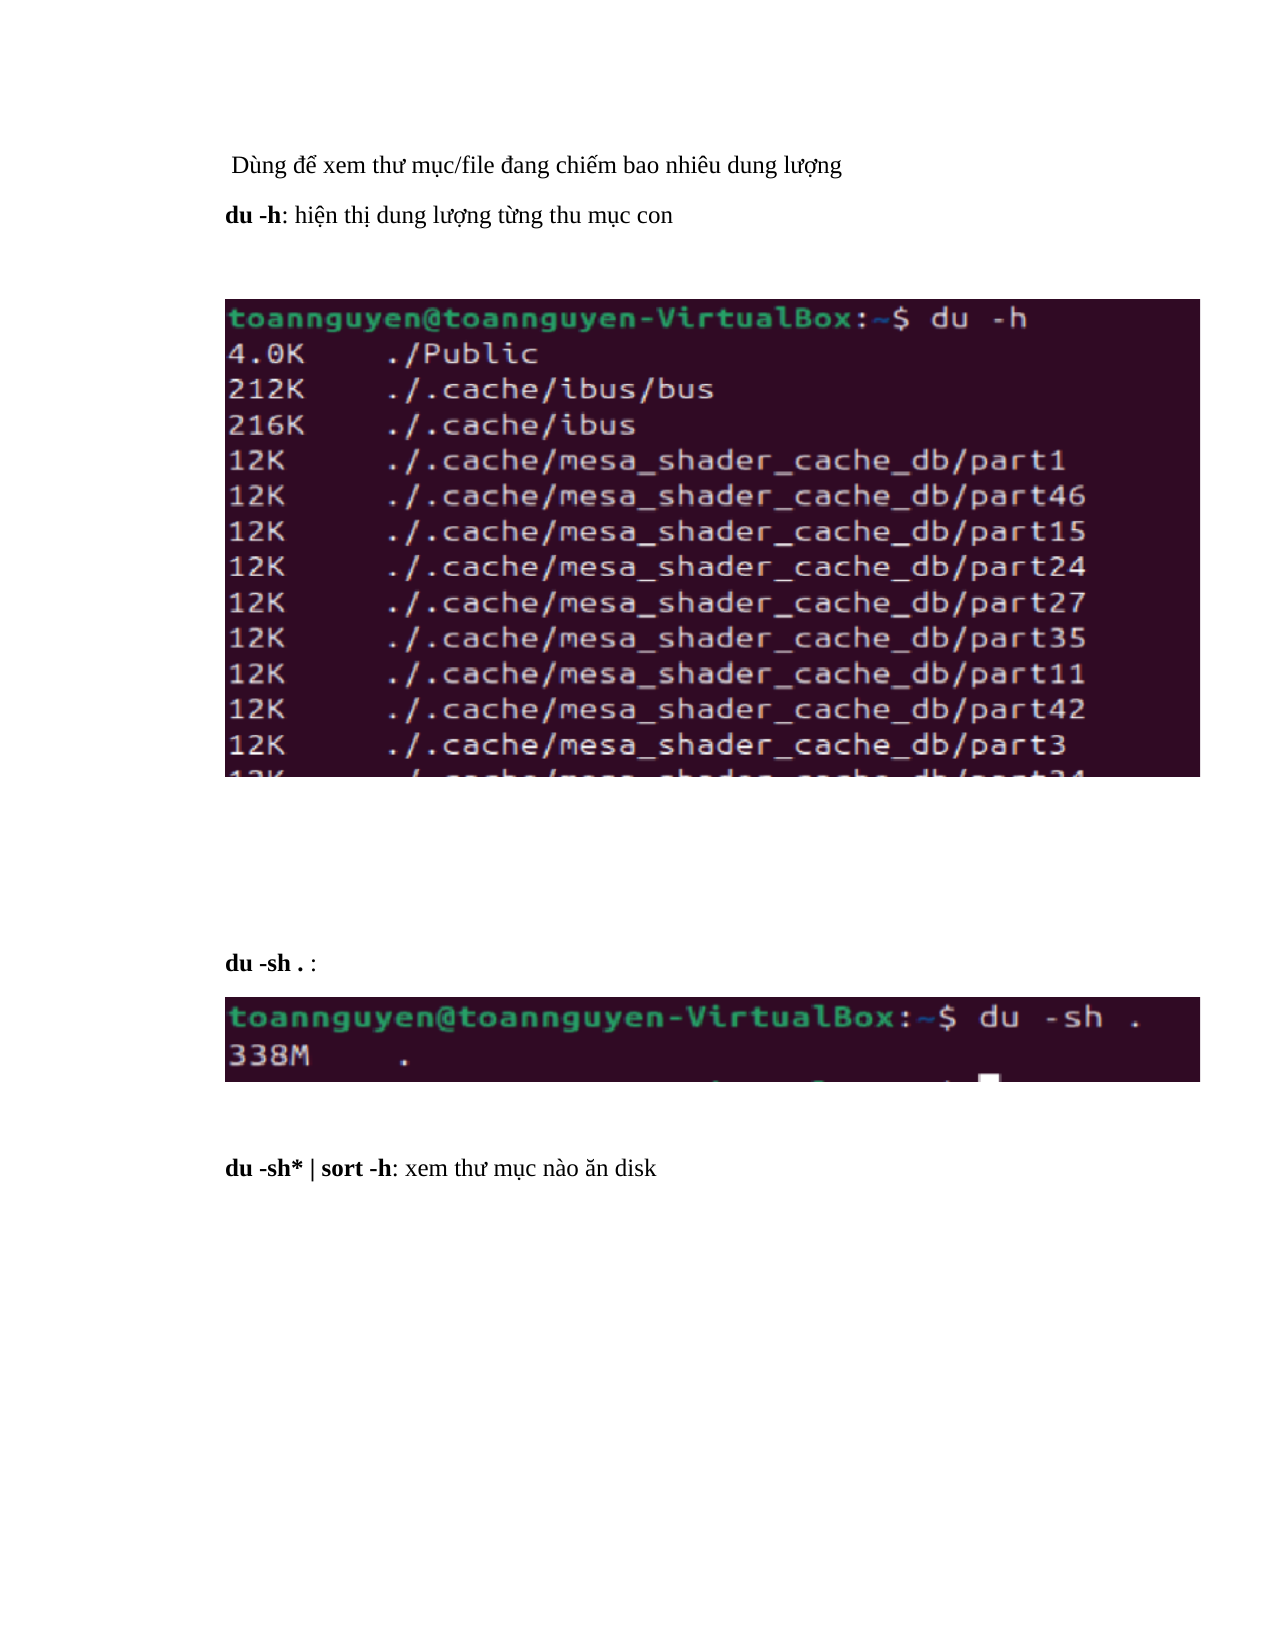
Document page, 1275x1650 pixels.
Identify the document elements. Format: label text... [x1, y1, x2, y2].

picture [225, 299, 1200, 777]
text Dùng để xem thư mục/file đang chiếm bao nhiêu dung lượng [225, 150, 1125, 179]
picture [225, 997, 1200, 1082]
text du -sh* | sort -h: xem thư mục nào ăn disk [225, 1153, 1125, 1182]
text du -sh . : [225, 948, 1125, 976]
text du -h: hiện thị dung lượng từng thu mục con [225, 200, 1125, 228]
